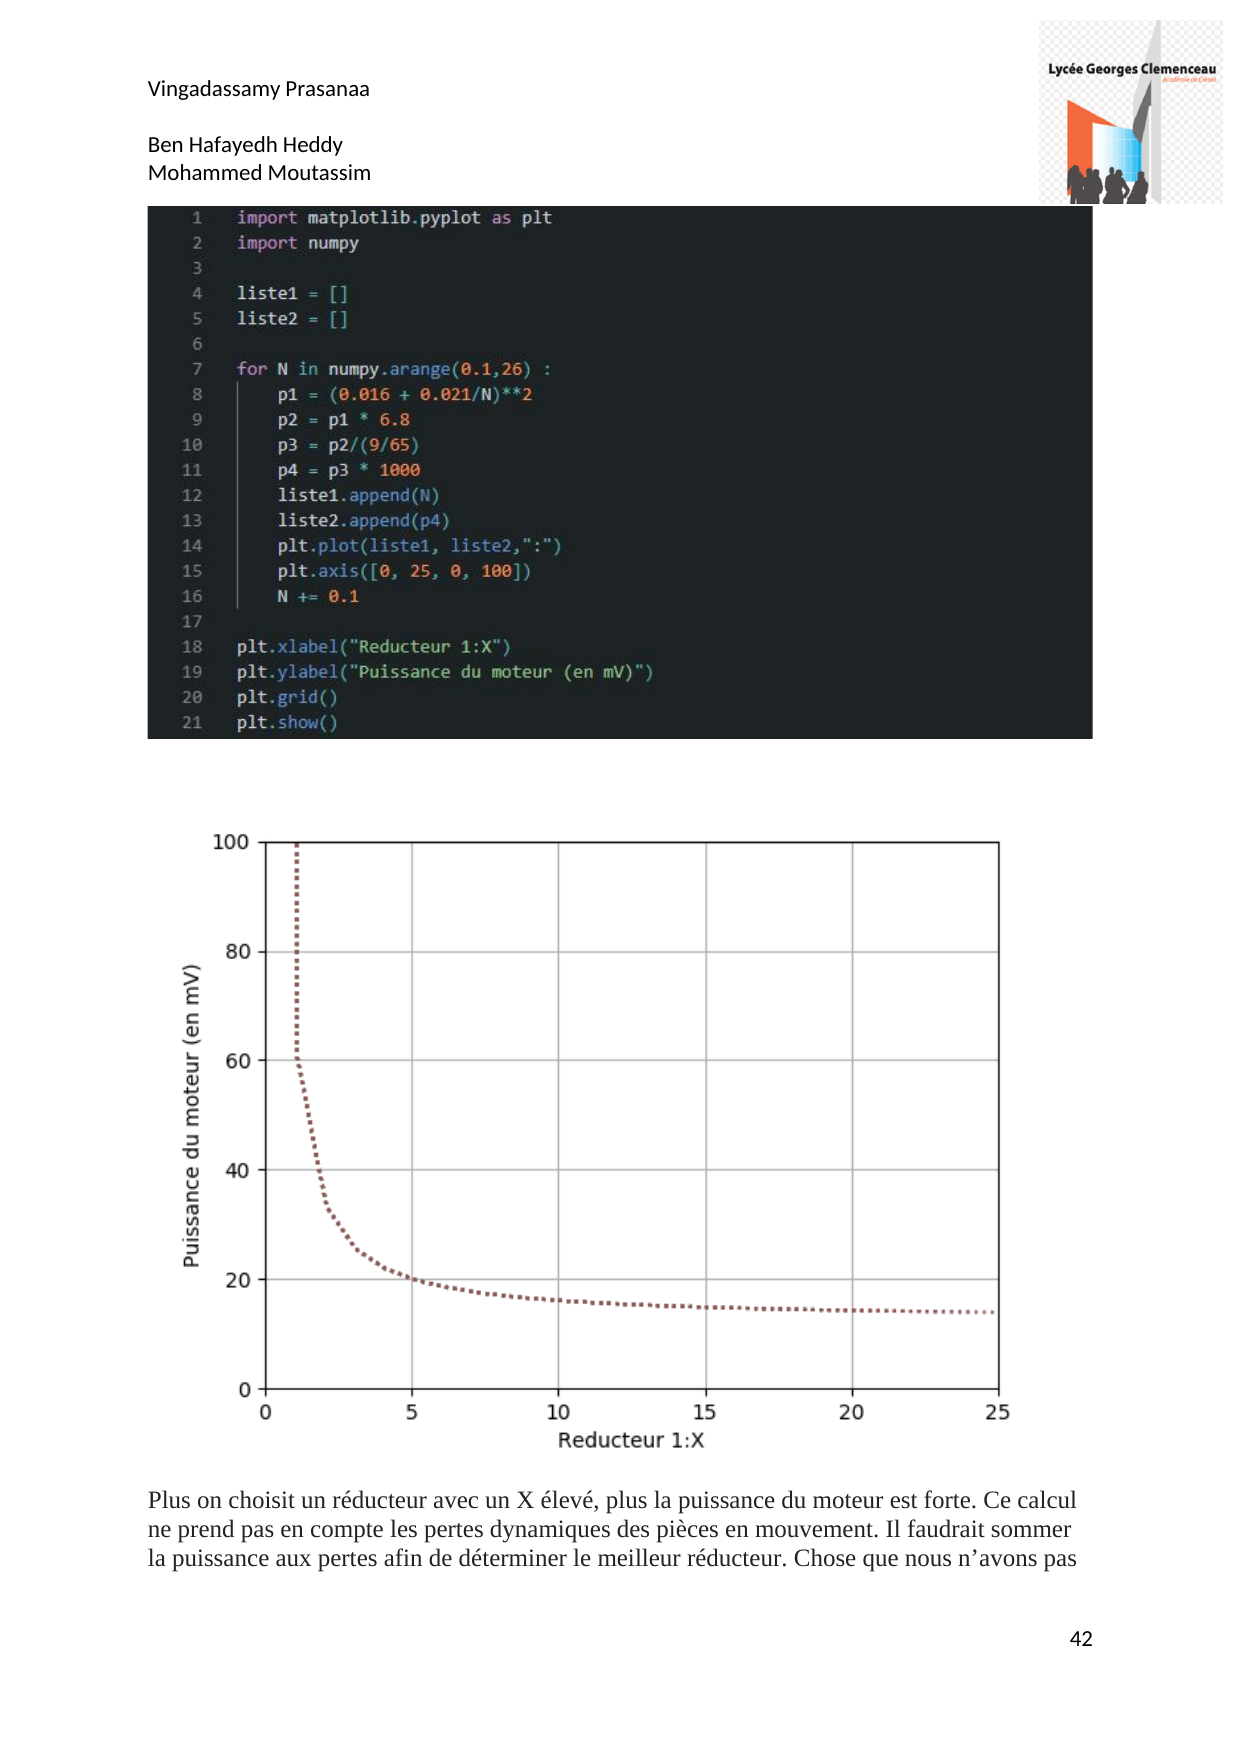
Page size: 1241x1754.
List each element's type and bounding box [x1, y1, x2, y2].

picture [147, 206, 1093, 739]
text [148, 1485, 1093, 1571]
picture [147, 757, 1093, 1467]
picture [1038, 20, 1223, 204]
